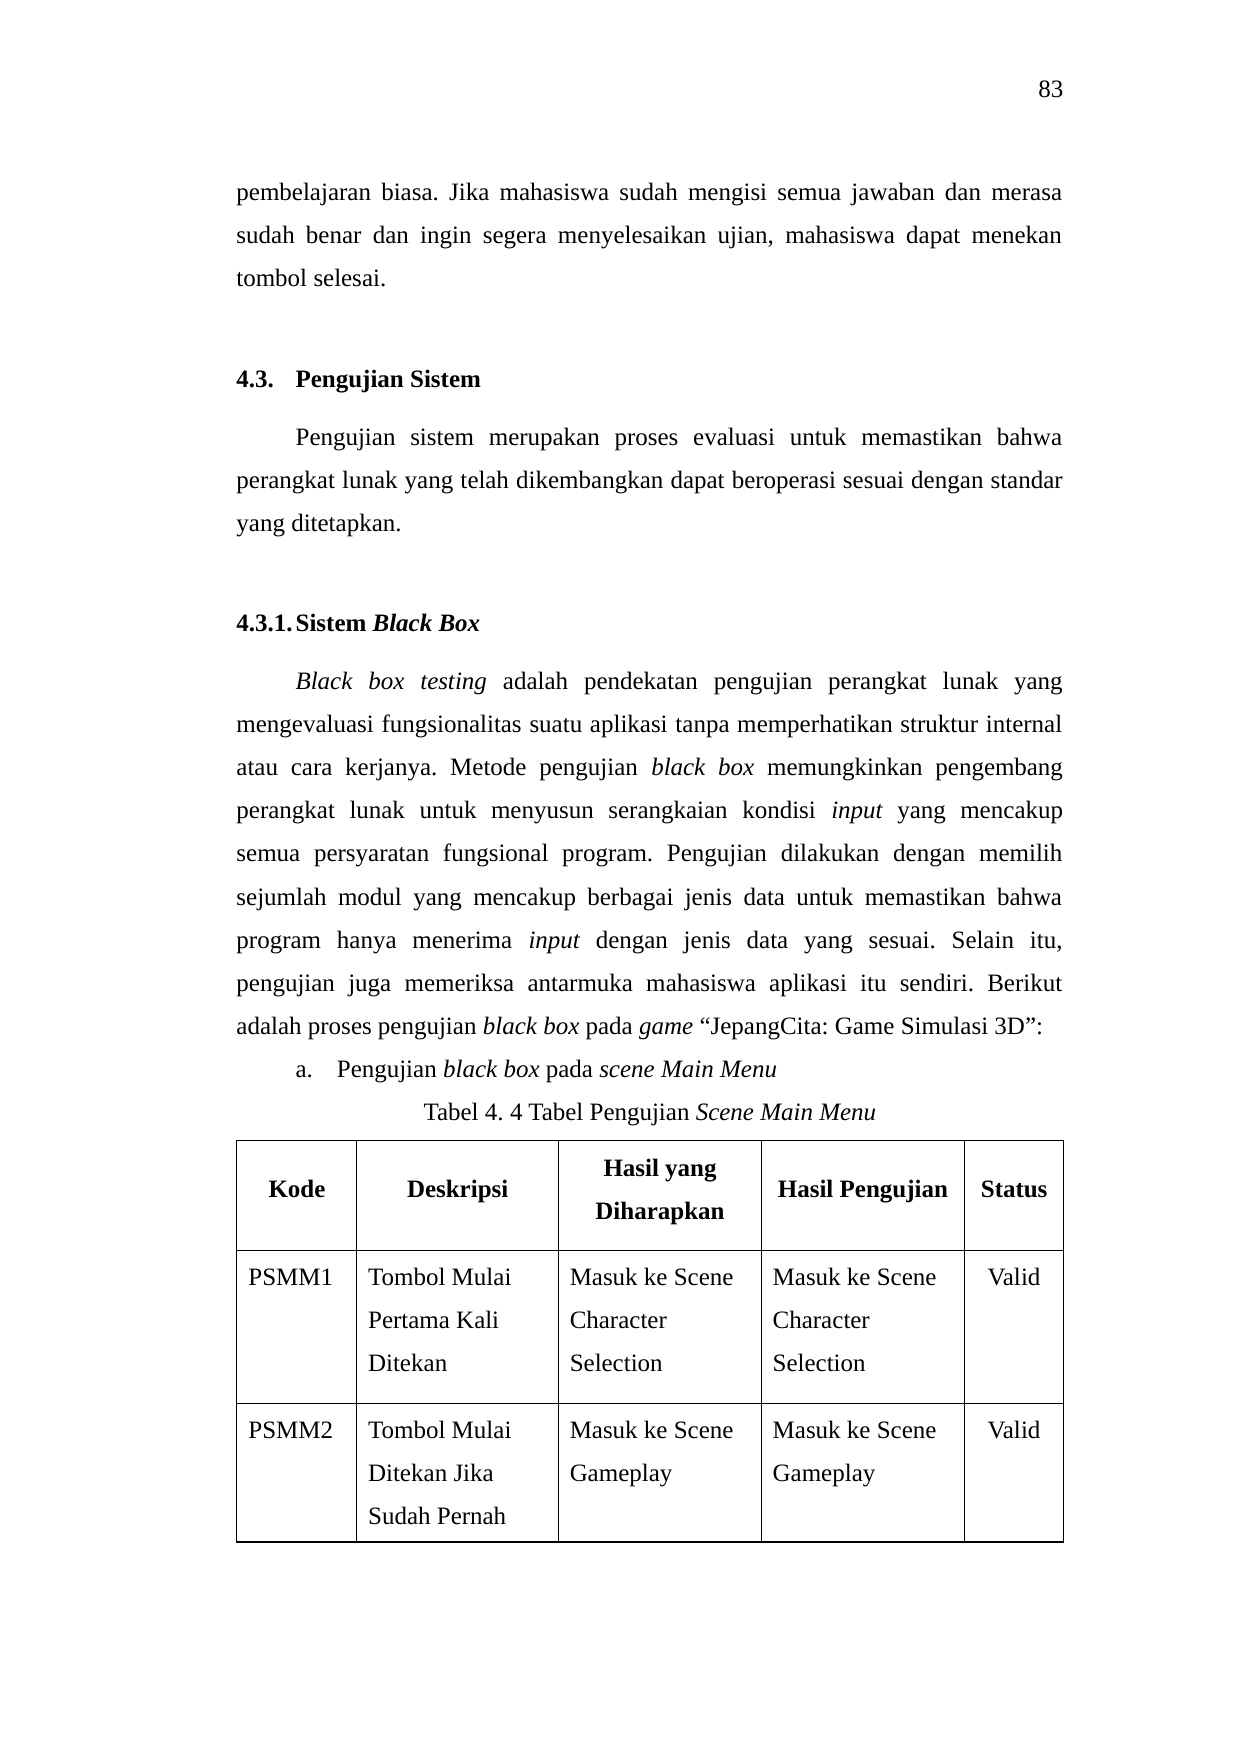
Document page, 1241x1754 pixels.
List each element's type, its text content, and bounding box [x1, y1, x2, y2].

table_header Hasil Pengujian [762, 1141, 964, 1250]
text Black box testing adalah pendekatan pengujian perangkat lunak yang mengevaluasi fungsionalitas suatu aplikasi tanpa memperhatikan struktur internal atau cara kerjanya. Metode pengujian black box memungkinkan pengembang perangkat lunak untuk menyusun serangkaian kondisi input yang mencakup semua persyaratan fungsional program. Pengujian dilakukan dengan memilih sejumlah modul yang mencakup berbagai jenis data untuk memastikan bahwa program hanya menerima input dengan jenis data yang sesuai. Selain itu, pengujian juga memeriksa antarmuka mahasiswa aplikasi itu sendiri. Berikut adalah proses pengujian black box pada game “JepangCita: Game Simulasi 3D”: [236, 666, 1063, 1040]
text Tabel 4. 4 Tabel Pengujian Scene Main Menu [236, 1097, 1063, 1126]
table_cell Tombol Mulai Pertama Kali Ditekan [357, 1251, 558, 1403]
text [236, 177, 1063, 292]
table_header Status [965, 1141, 1063, 1250]
table_cell PSMM1 [237, 1251, 356, 1403]
table_cell PSMM2 [237, 1404, 356, 1541]
table_header Hasil yang Diharapkan [559, 1141, 761, 1250]
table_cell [559, 1404, 761, 1541]
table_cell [357, 1404, 558, 1541]
text Pengujian sistem merupakan proses evaluasi untuk memastikan bahwa perangkat lunak yang telah dikembangkan dapat beroperasi sesuai dengan standar yang ditetapkan. [236, 422, 1063, 537]
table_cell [762, 1404, 964, 1541]
list Pengujian black box pada scene Main Menu [295, 1054, 1063, 1083]
subtitle Pengujian Sistem [236, 364, 1063, 393]
table_cell Valid [965, 1251, 1063, 1403]
table_cell Valid [965, 1404, 1063, 1541]
table_header Deskripsi [357, 1141, 558, 1250]
table_header Kode [237, 1141, 356, 1250]
table_cell Masuk ke Scene Character Selection [762, 1251, 964, 1403]
table_cell Masuk ke Scene Character Selection [559, 1251, 761, 1403]
subtitle Sistem Black Box [236, 608, 1063, 637]
